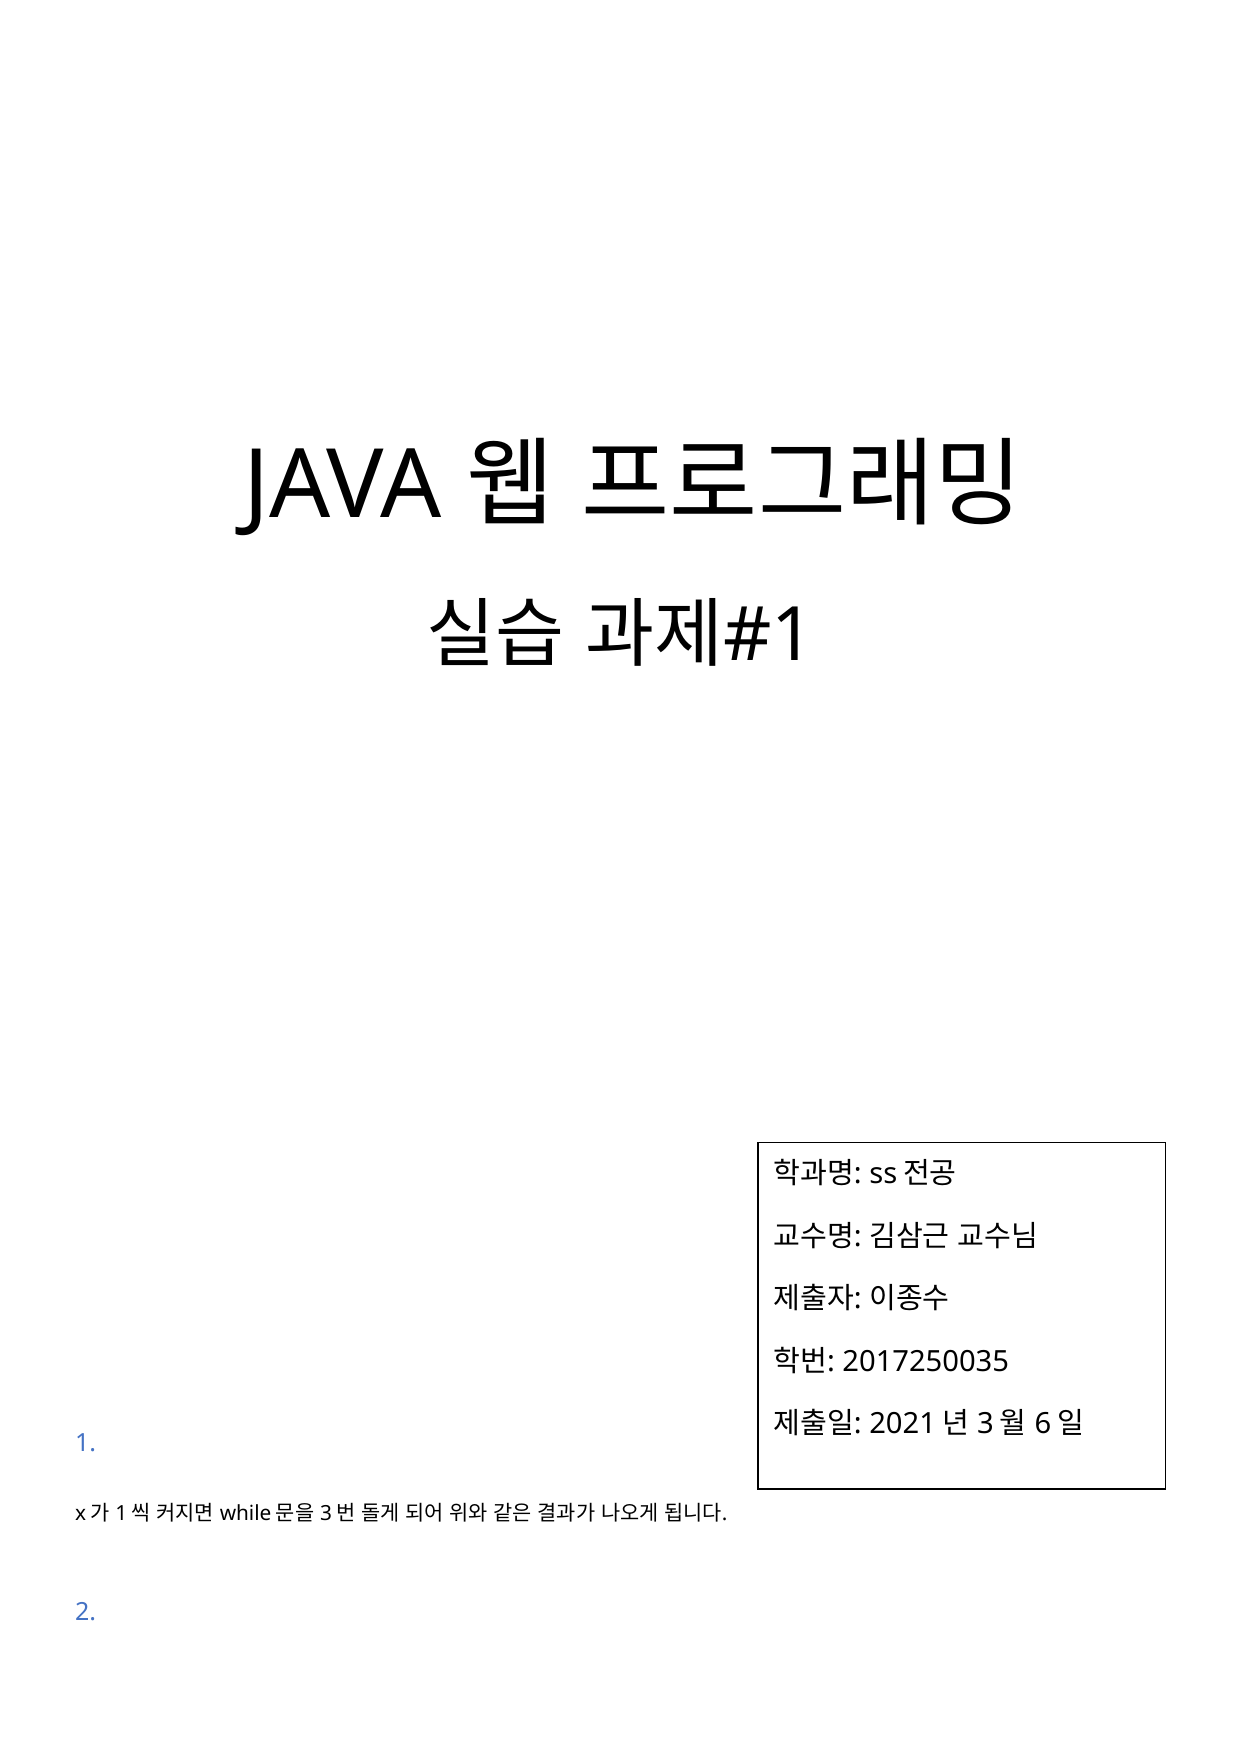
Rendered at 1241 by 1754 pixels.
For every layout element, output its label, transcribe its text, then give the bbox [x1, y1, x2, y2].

text 2. [75, 1593, 1165, 1627]
text x가 1씩 커지면 while문을 3번 돌게 되어 위와 같은 결과가 나오게 됩니다. [75, 1497, 1165, 1527]
text 1. [75, 1424, 757, 1458]
text JAVA 웹 프로그래밍 [75, 406, 1165, 545]
text 실습 과제#1 [75, 573, 1165, 682]
